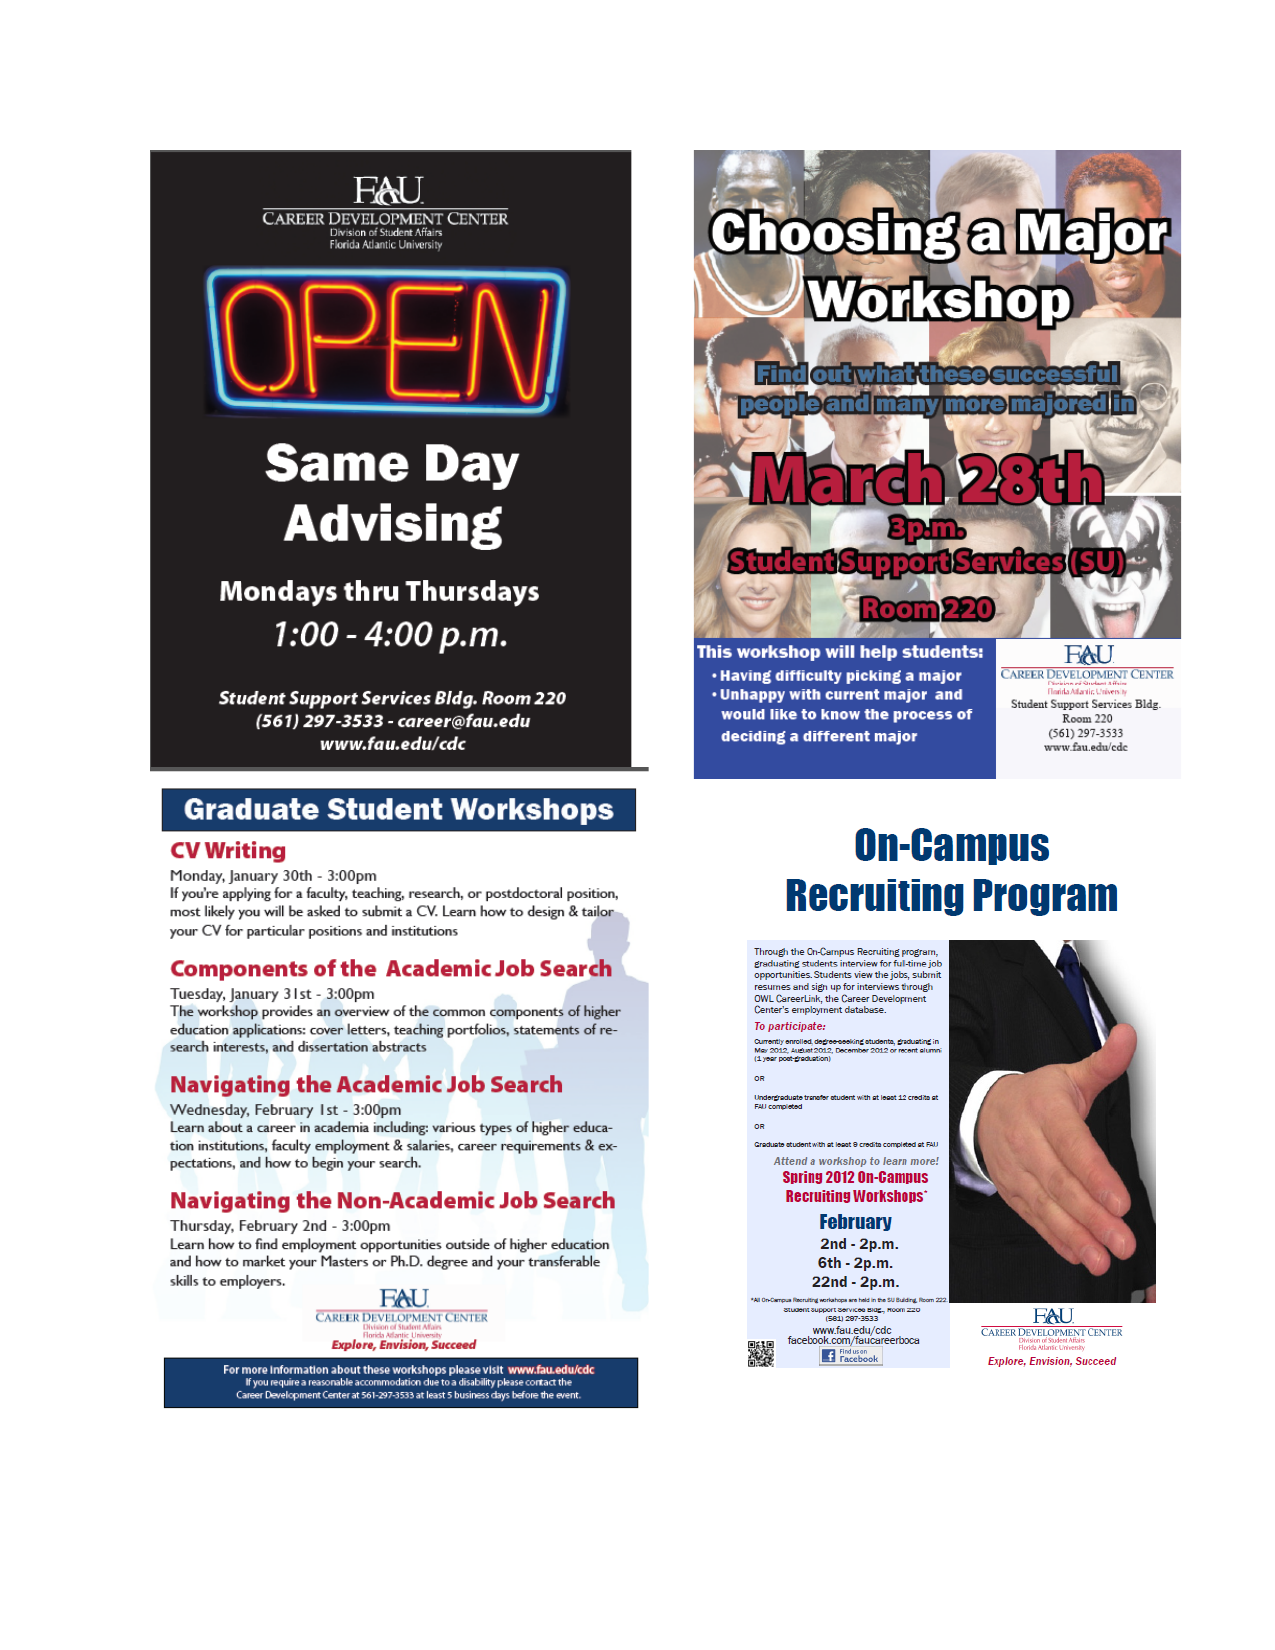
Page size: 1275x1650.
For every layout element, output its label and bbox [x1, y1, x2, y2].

picture [720, 796, 1182, 1394]
picture [693, 150, 1182, 779]
picture [150, 150, 649, 1421]
